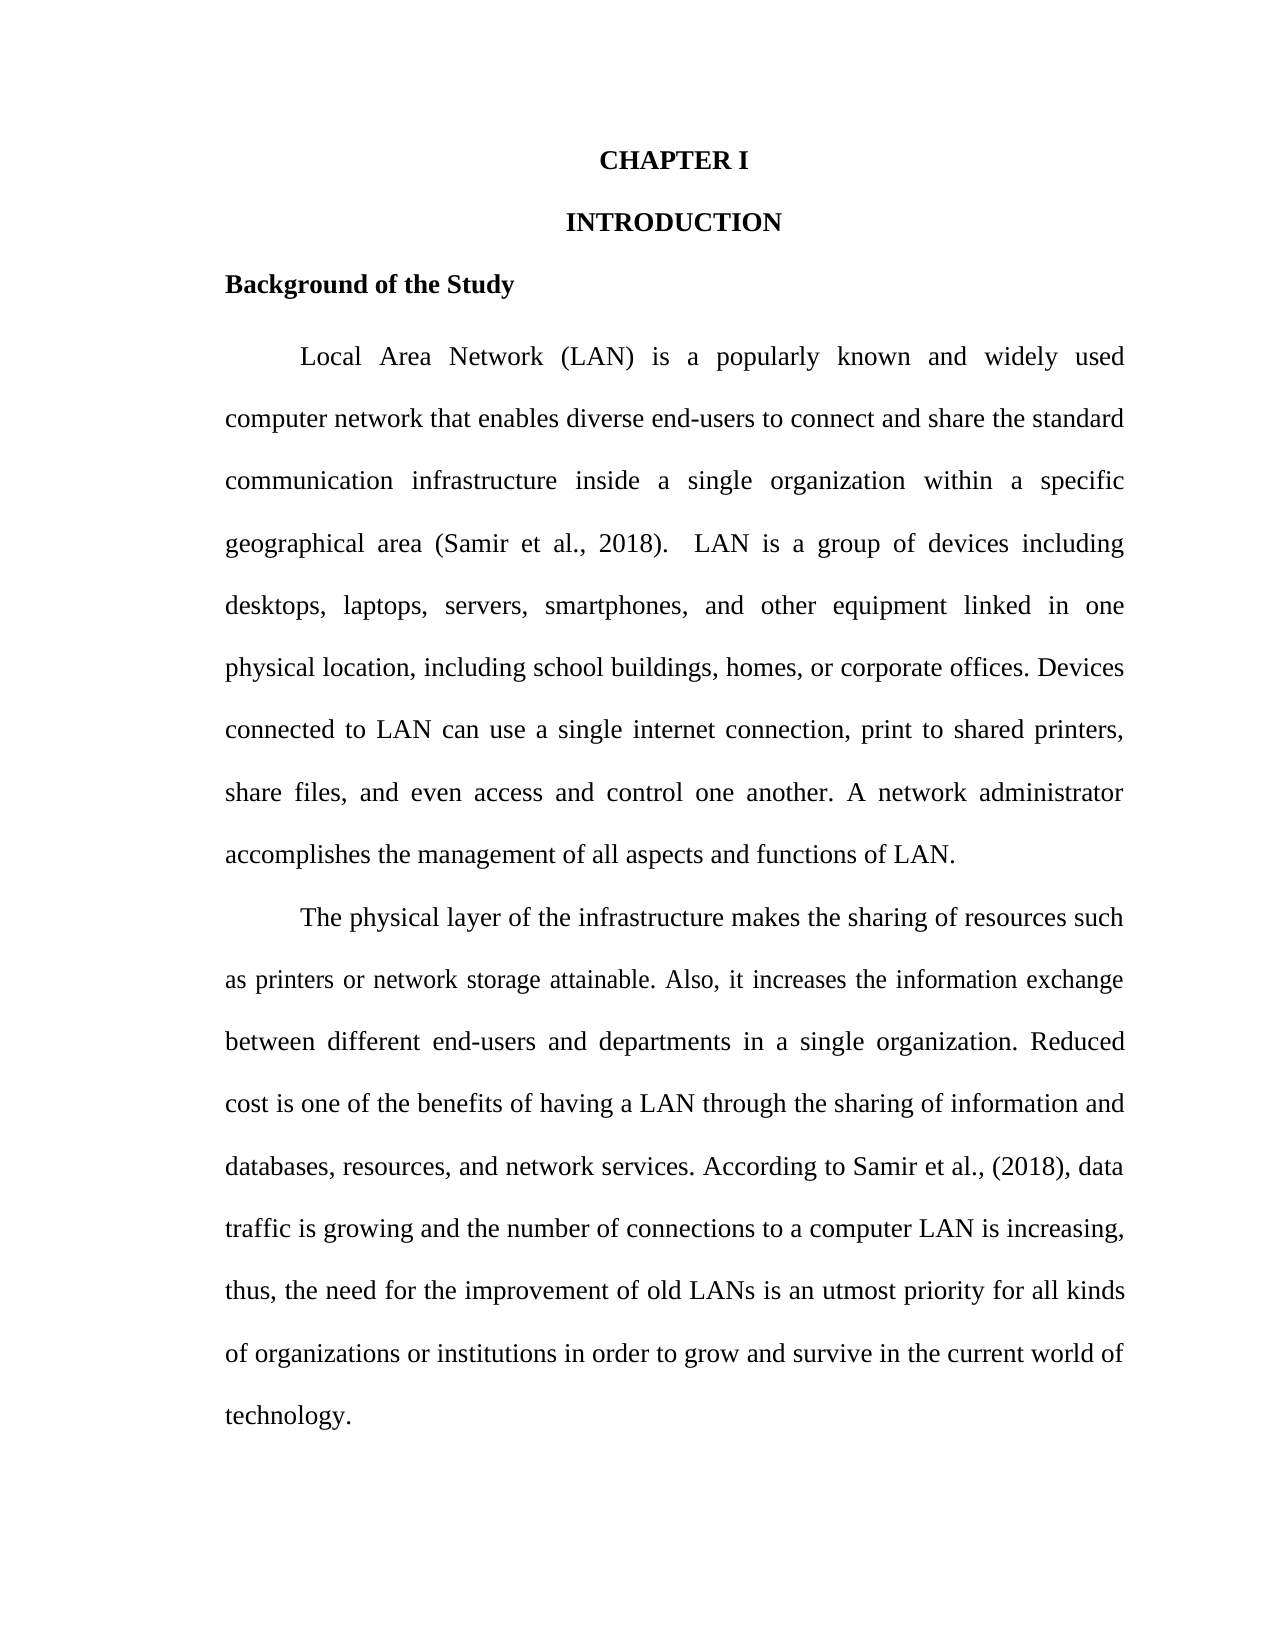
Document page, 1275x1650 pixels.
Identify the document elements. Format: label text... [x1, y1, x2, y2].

subtitle INTRODUCTION [225, 206, 1123, 237]
text Local Area Network (LAN) is a popularly known and widely used computer network that enables diverse end-users to connect and share the standard communication infrastructure inside a single organization within a specific geographical area (Samir et al., 2018). LAN is a group of devices including desktops, laptops, servers, smartphones, and other equipment linked in one physical location, including school buildings, homes, or corporate offices. Devices connected to LAN can use a single internet connection, print to shared printers, share files, and even access and control one another. A network administrator accomplishes the management of all aspects and functions of LAN. [225, 340, 1125, 869]
subtitle CHAPTER I [225, 144, 1123, 175]
subtitle Background of the Study [225, 268, 1123, 299]
text The physical layer of the infrastructure makes the sharing of resources such as printers or network storage attainable. Also, it increases the information exchange between different end-users and departments in a single organization. Reduced cost is one of the benefits of having a LAN through the sharing of information and databases, resources, and network services. According to Samir et al., (2018), data traffic is growing and the number of connections to a computer LAN is increasing, thus, the need for the improvement of old LANs is an utmost priority for all kinds of organizations or institutions in order to grow and survive in the current world of technology. [225, 901, 1125, 1430]
